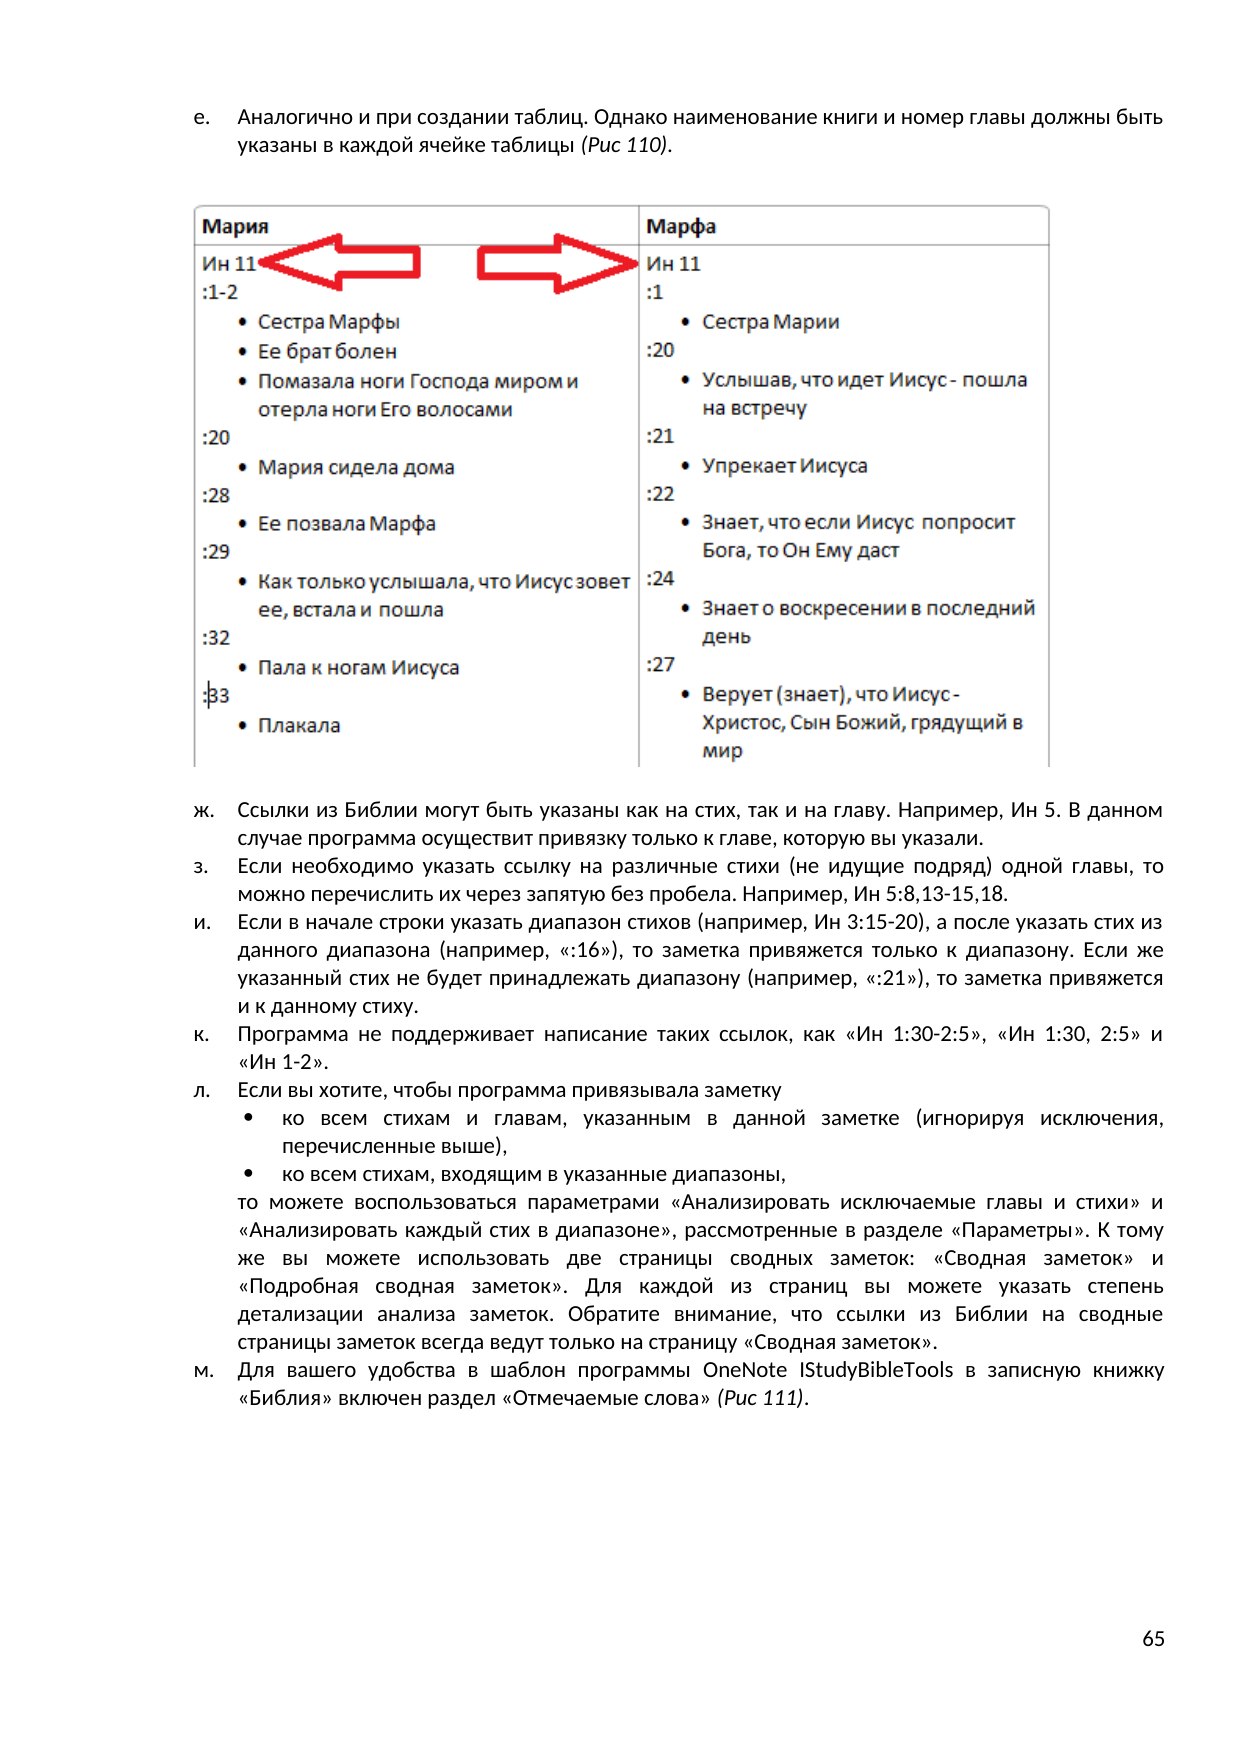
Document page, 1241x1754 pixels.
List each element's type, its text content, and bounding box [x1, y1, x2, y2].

list ко всем стихам, входящим в указанные диапазоны, [244, 1159, 1165, 1187]
list Аналогично и при создании таблиц. Однако наименование книги и номер главы должны быть указаны в каждой ячейке таблицы (Рис 110). [193, 102, 1165, 158]
list Если в начале строки указать диапазон стихов (например, Ин 3:15-20), а после указать стих из данного диапазона (например, «:16»), то заметка привяжется только к диапазону. Если же указанный стих не будет принадлежать диапазону (например, «:21»), то заметка привяжется и к данному стиху. [193, 907, 1165, 1019]
list Программа не поддерживает написание таких ссылок, как «Ин 1:30-2:5», «Ин 1:30, 2:5» и «Ин 1-2». [193, 1019, 1165, 1075]
list то можете воспользоваться параметрами «Анализировать исключаемые главы и стихи» и «Анализировать каждый стих в диапазоне», рассмотренные в разделе «Параметры». К тому же вы можете использовать две страницы сводных заметок: «Сводная заметок» и «Подробная сводная заметок». Для каждой из страниц вы можете указать степень детализации анализа заметок. Обратите внимание, что ссылки из Библии на сводные страницы заметок всегда ведут только на страницу «Сводная заметок». [237, 1187, 1165, 1356]
list Для вашего удобства в шаблон программы OneNote IStudyBibleTools в записную книжку «Библия» включен раздел «Отмечаемые слова» (Рис 111). [193, 1356, 1165, 1412]
list Если необходимо указать ссылку на различные стихи (не идущие подряд) одной главы, то можно перечислить их через запятую без пробела. Например, Ин 5:8,13-15,18. [193, 851, 1165, 907]
list Если вы хотите, чтобы программа привязывала заметку [193, 1075, 1165, 1103]
list Ссылки из Библии могут быть указаны как на стих, так и на главу. Например, Ин 5. В данном случае программа осуществит привязку только к главе, которую вы указали. [193, 795, 1165, 851]
list ко всем стихам и главам, указанным в данной заметке (игнорируя исключения, перечисленные выше), [244, 1103, 1165, 1159]
picture [180, 185, 1060, 767]
